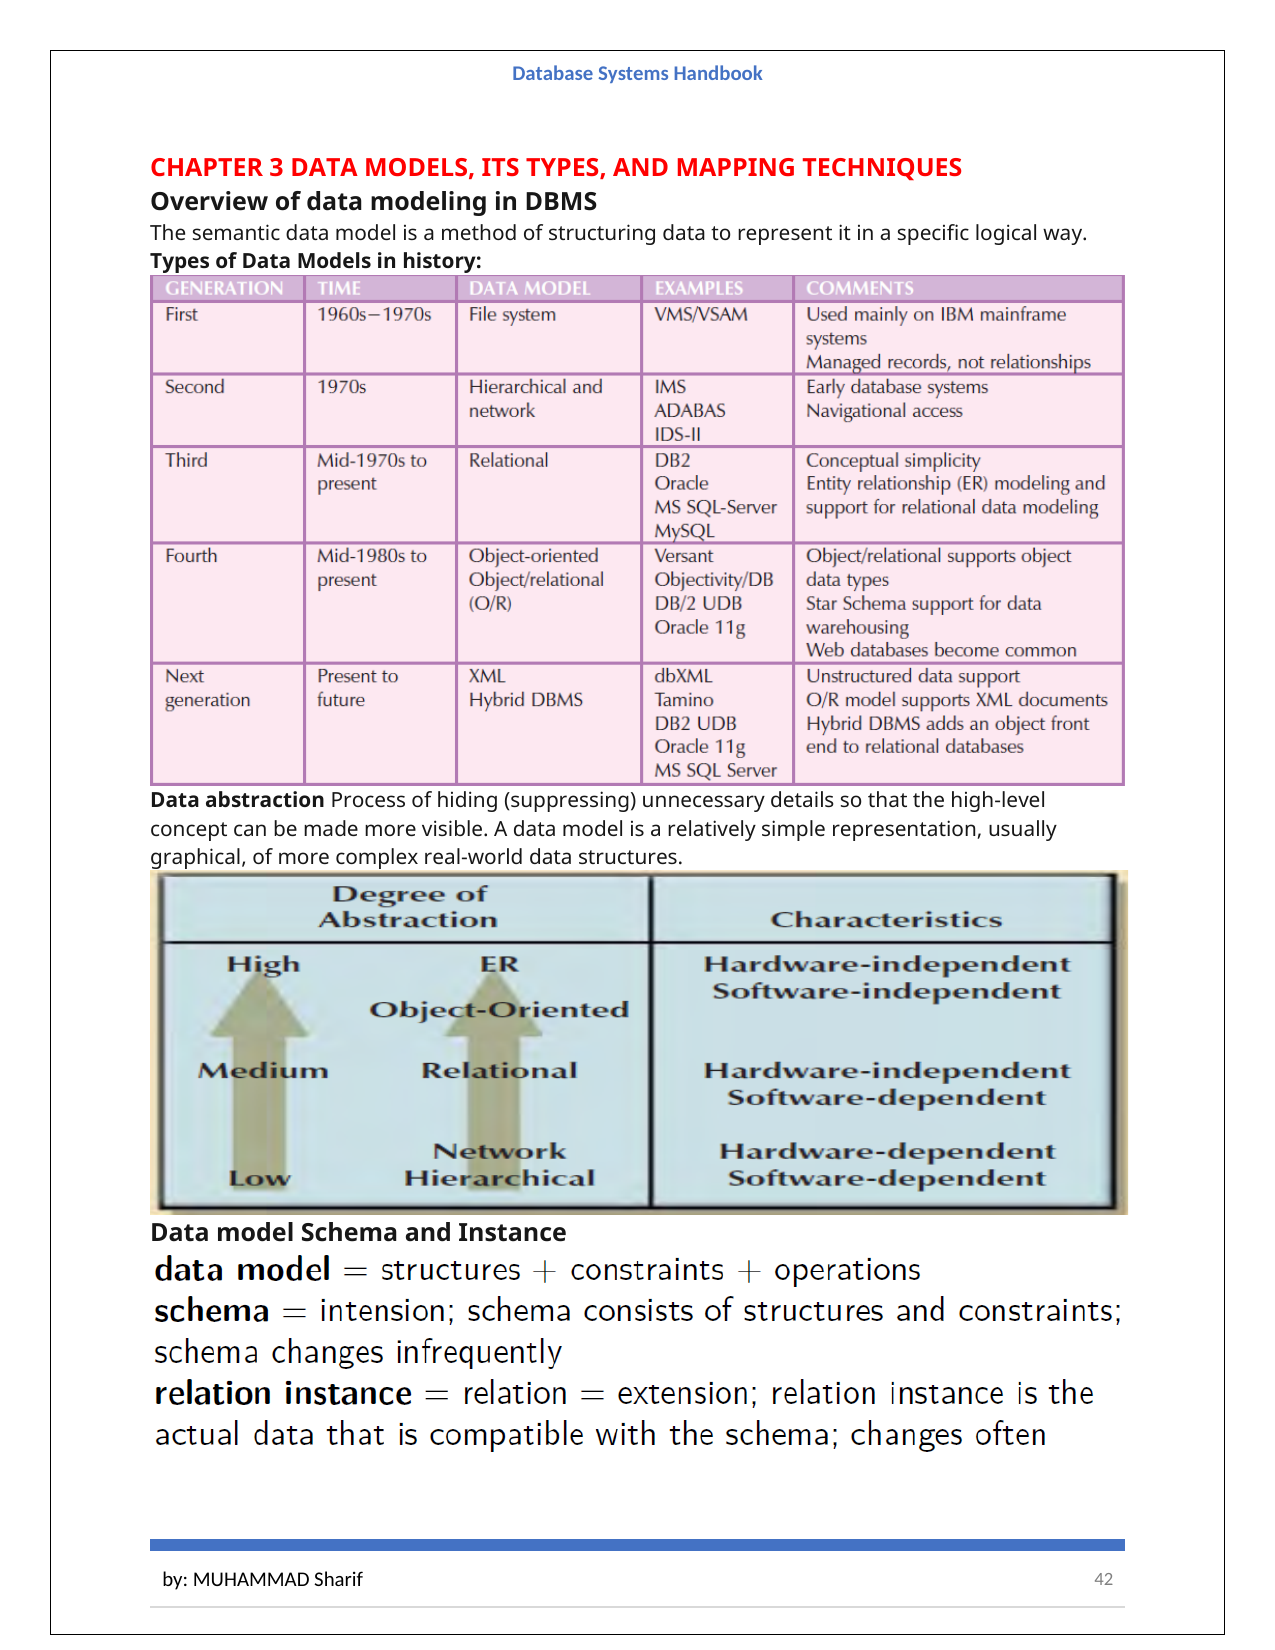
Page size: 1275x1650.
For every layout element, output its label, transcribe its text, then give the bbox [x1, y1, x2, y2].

picture [150, 275, 1125, 786]
picture [150, 1248, 1125, 1456]
text Data model Schema and Instance [150, 1215, 1125, 1248]
text Types of Data Models in history: [150, 247, 1125, 275]
text The semantic data model is a method of structuring data to represent it in a specific logical way. [150, 218, 1125, 247]
picture [150, 870, 1129, 1215]
text CHAPTER 3 DATA MODELS, ITS TYPES, AND MAPPING TECHNIQUES [150, 150, 1125, 184]
text Data abstraction Process of hiding (suppressing) unnecessary details so that the high-level concept can be made more visible. A data model is a relatively simple representation, usually graphical, of more complex real-world data structures. [150, 786, 1125, 870]
text Overview of data modeling in DBMS [150, 184, 1125, 218]
